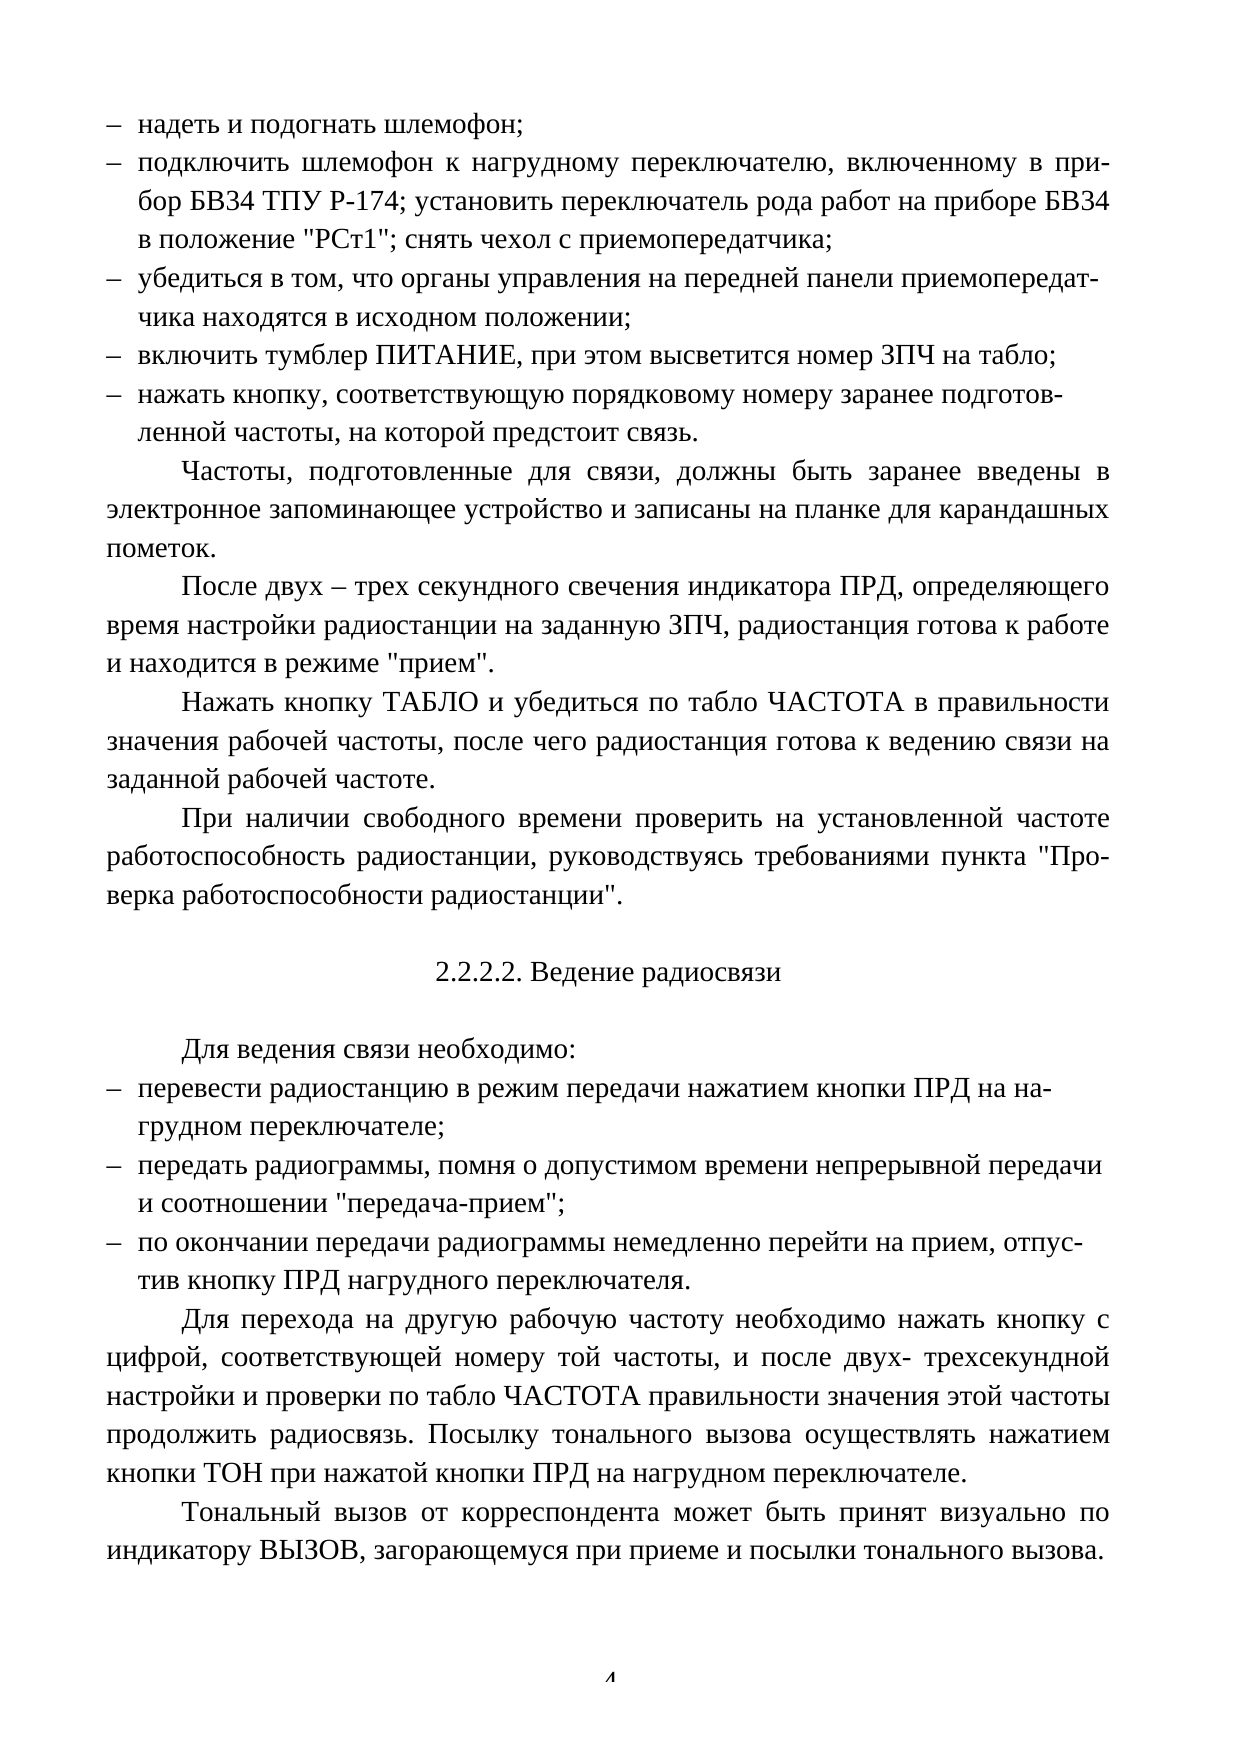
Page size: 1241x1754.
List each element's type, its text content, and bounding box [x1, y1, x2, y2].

list убедиться в том, что органы управления на передней панели приемопередат- чика находятся в исходном положении; [106, 260, 1111, 332]
list передать радиограммы, помня о допустимом времени непрерывной передачи и соотношении "передача-прием"; [106, 1147, 1111, 1219]
text Тональный вызов от корреспондента может быть принят визуально по индикатору ВЫЗОВ, загорающемуся при приеме и посылки тонального вызова. [106, 1494, 1111, 1566]
list Ведение радиосвязи Для ведения связи необходимо: [181, 919, 782, 1074]
text При наличии свободного времени проверить на установленной частоте работоспособность радиостанции, руководствуясь требованиями пункта "Про- верка работоспособности радиостанции". [106, 800, 1111, 910]
text Нажать кнопку ТАБЛО и убедиться по табло ЧАСТОТА в правильности значения рабочей частоты, после чего радиостанция готова к ведению связи на заданной рабочей частоте. [106, 684, 1111, 795]
list надеть и подогнать шлемофон; [106, 106, 1128, 139]
list перевести радиостанцию в режим передачи нажатием кнопки ПРД на на- [106, 1074, 1128, 1103]
text Частоты, подготовленные для связи, должны быть заранее введены в электронное запоминающее устройство и записаны на планке для карандашных пометок. [106, 453, 1111, 563]
text грудном переключателе; [138, 1108, 1128, 1142]
list нажать кнопку, соответствующую порядковому номеру заранее подготов- ленной частоты, на которой предстоит связь. [106, 376, 1111, 448]
text После двух – трех секундного свечения индикатора ПРД, определяющего время настройки радиостанции на заданную ЗПЧ, радиостанция готова к работе и находится в режиме "прием". [106, 568, 1111, 679]
text Для перехода на другую рабочую частоту необходимо нажать кнопку с цифрой, соответствующей номеру той частоты, и после двух- трехсекундной настройки и проверки по табло ЧАСТОТА правильности значения этой частоты продолжить радиосвязь. Посылку тонального вызова осуществлять нажатием кнопки ТОН при нажатой кнопки ПРД на нагрудном переключателе. [106, 1301, 1111, 1489]
list включить тумблер ПИТАНИЕ, при этом высветится номер ЗПЧ на табло; [106, 337, 1128, 371]
list по окончании передачи радиограммы немедленно перейти на прием, отпус- тив кнопку ПРД нагрудного переключателя. [106, 1224, 1111, 1296]
list подключить шлемофон к нагрудному переключателю, включенному в при- бор БВ34 ТПУ Р-174; установить переключатель рода работ на приборе БВ34 в положение "РСт1"; снять чехол с приемопередатчика; [106, 144, 1111, 255]
